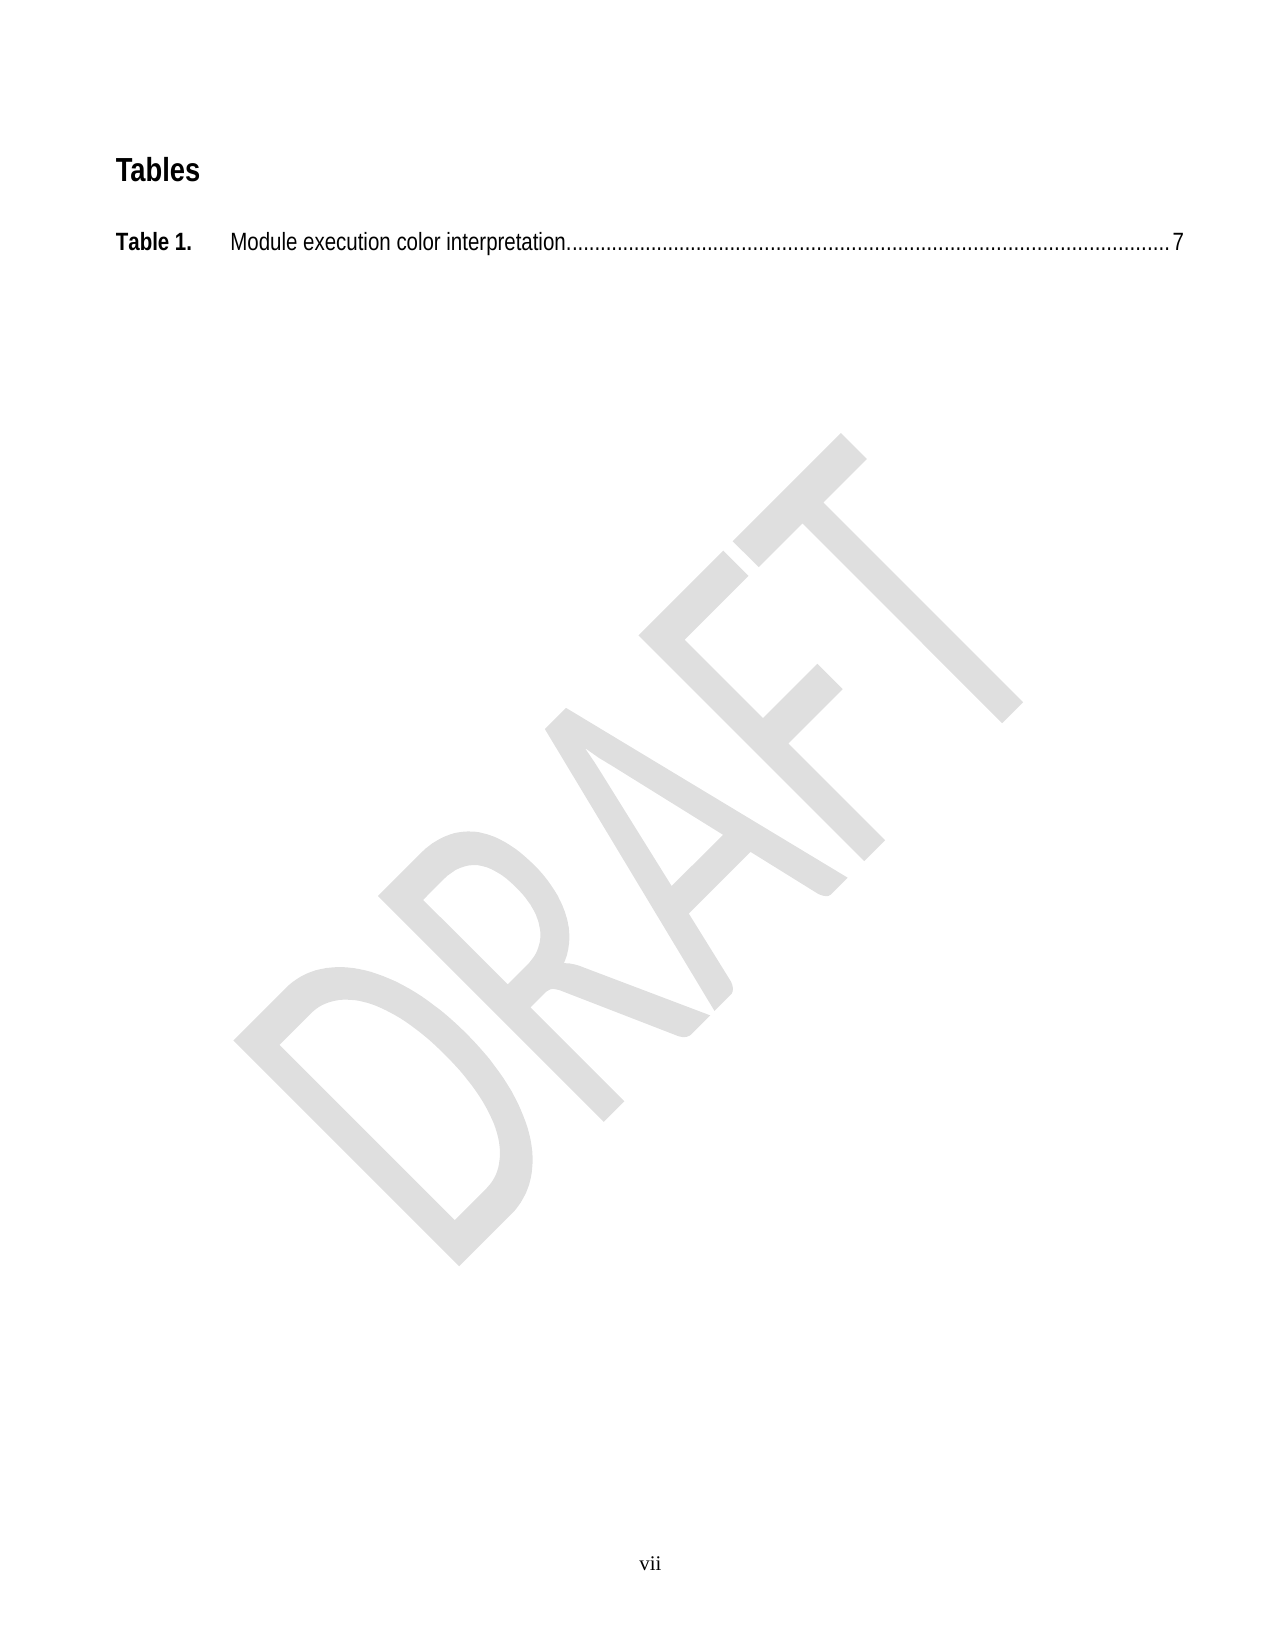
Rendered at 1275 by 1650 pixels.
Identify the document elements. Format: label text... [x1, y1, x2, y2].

text Tables [116, 150, 1185, 188]
text Table 1. Module execution color interpretation. 7 [116, 226, 1185, 255]
